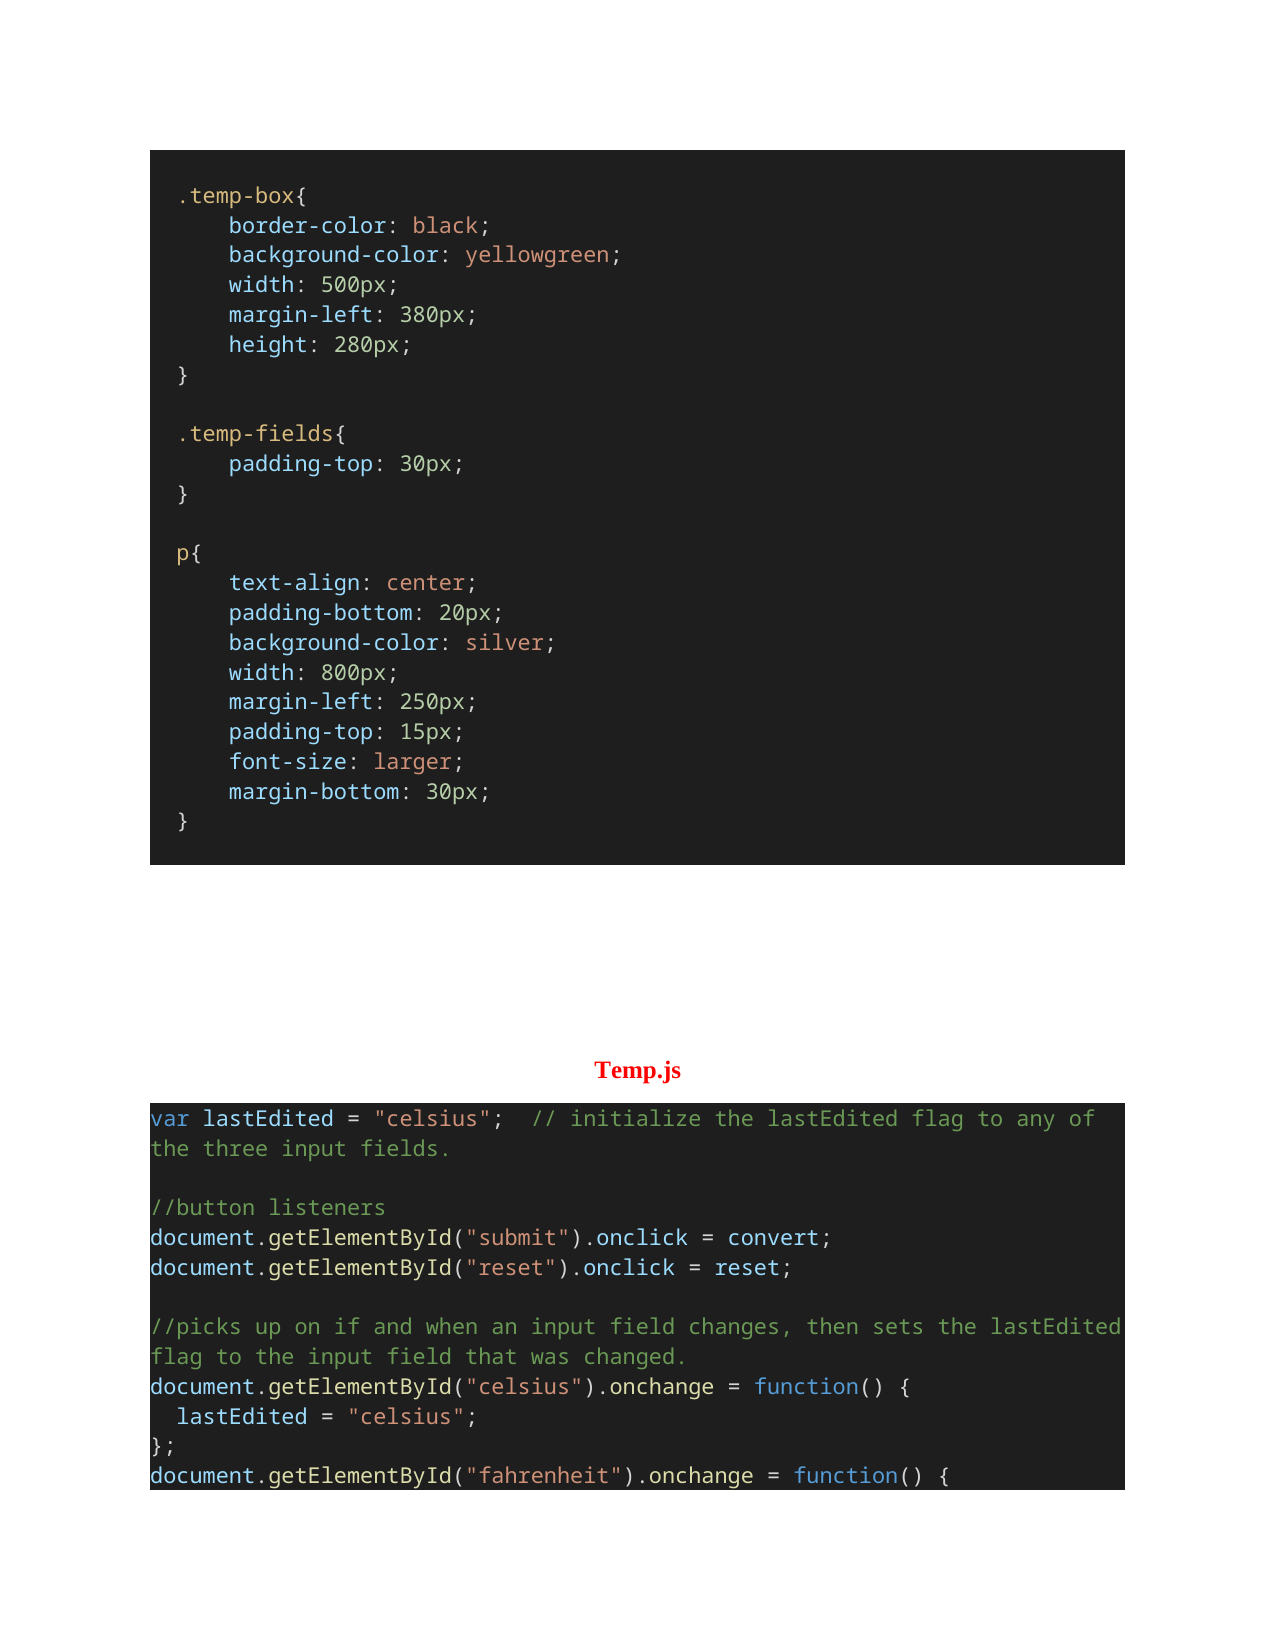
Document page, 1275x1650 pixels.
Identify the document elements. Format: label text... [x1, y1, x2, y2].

text margin-left: 250px; [150, 686, 1125, 716]
text border-color: black; [150, 209, 1125, 239]
text } [150, 358, 1125, 388]
text document.getElementById("celsius").onchange = function() { [150, 1371, 1125, 1401]
text .temp-box{ [150, 180, 1125, 209]
text var lastEdited = "celsius"; // initialize the lastEdited flag to any of the three input fields. [150, 1103, 1125, 1162]
text //picks up on if and when an input field changes, then sets the lastEdited flag to the input field that was changed. [150, 1311, 1125, 1371]
text background-color: silver; [150, 627, 1125, 656]
text width: 500px; [150, 269, 1125, 299]
text .temp-fields{ [150, 418, 1125, 448]
text font-size: larger; [150, 746, 1125, 776]
text }; [150, 1430, 1125, 1460]
text Temp.js [150, 1055, 1125, 1084]
text padding-top: 30px; [150, 448, 1125, 478]
text document.getElementById("submit").onclick = convert; [150, 1222, 1125, 1252]
text document.getElementById("fahrenheit").onchange = function() { [150, 1460, 1125, 1490]
text } [150, 478, 1125, 507]
text margin-bottom: 30px; [150, 776, 1125, 805]
text text-align: center; [150, 567, 1125, 597]
text padding-bottom: 20px; [150, 597, 1125, 627]
text document.getElementById("reset").onclick = reset; [150, 1252, 1125, 1281]
text width: 800px; [150, 656, 1125, 686]
text } [150, 805, 1125, 835]
text //button listeners [150, 1192, 1125, 1222]
text margin-left: 380px; [150, 299, 1125, 329]
text padding-top: 15px; [150, 716, 1125, 746]
text height: 280px; [150, 329, 1125, 358]
text p{ [150, 537, 1125, 567]
text lastEdited = "celsius"; [150, 1401, 1125, 1430]
text background-color: yellowgreen; [150, 239, 1125, 269]
